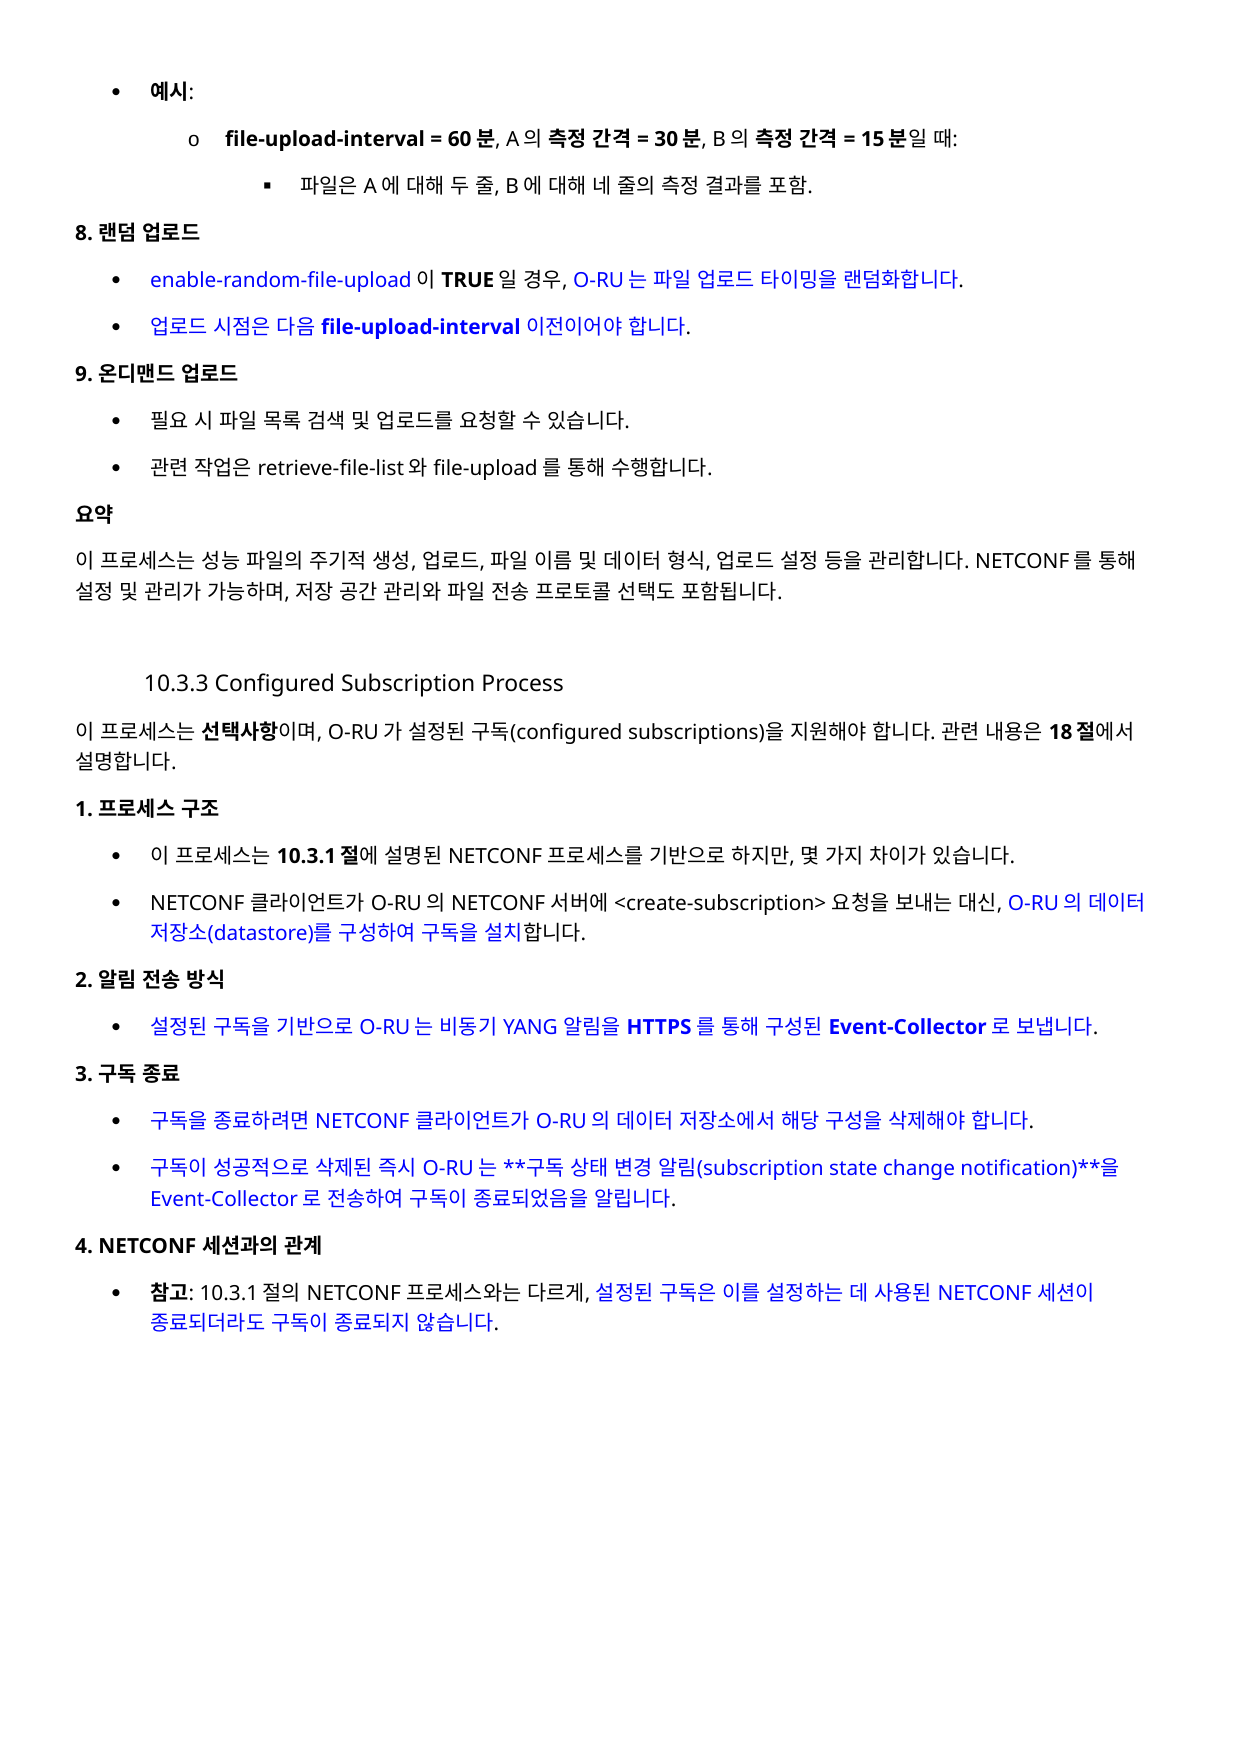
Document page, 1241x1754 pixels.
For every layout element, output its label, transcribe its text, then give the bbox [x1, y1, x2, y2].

list enable-random-file-upload이 TRUE일 경우, O-RU는 파일 업로드 타이밍을 랜덤화합니다. [112, 263, 1165, 293]
list 업로드 시점은 다음 file-upload-interval 이전이어야 합니다. [112, 310, 1165, 340]
text 1. 프로세스 구조 [75, 792, 1165, 823]
list 파일은 A에 대해 두 줄, B에 대해 네 줄의 측정 결과를 포함. [262, 169, 1165, 199]
text 이 프로세스는 성능 파일의 주기적 생성, 업로드, 파일 이름 및 데이터 형식, 업로드 설정 등을 관리합니다. NETCONF를 통해 설정 및 관리가 가능하며, 저장 공간 관리와 파일 전송 프로토콜 선택도 포함됩니다. [75, 545, 1165, 605]
text 8. 랜덤 업로드 [75, 216, 1165, 246]
list 설정된 구독을 기반으로 O-RU는 비동기 YANG 알림을 HTTPS를 통해 구성된 Event-Collector로 보냅니다. [112, 1011, 1165, 1041]
list 관련 작업은 retrieve-file-list와 file-upload를 통해 수행합니다. [112, 451, 1165, 481]
text 이 프로세스는 선택사항이며, O-RU가 설정된 구독(configured subscriptions)을 지원해야 합니다. 관련 내용은 18절에서 설명합니다. [75, 715, 1165, 776]
text 요약 [75, 498, 1165, 528]
text 4. NETCONF 세션과의 관계 [75, 1229, 1165, 1259]
text 3. 구독 종료 [75, 1058, 1165, 1088]
list 이 프로세스는 10.3.1절에 설명된 NETCONF 프로세스를 기반으로 하지만, 몇 가지 차이가 있습니다. [112, 839, 1165, 870]
subtitle 10.3.3 Configured Subscription Process [144, 667, 1165, 698]
list NETCONF 클라이언트가 O-RU의 NETCONF 서버에 <create-subscription> 요청을 보내는 대신, O-RU의 데이터 저장소(datastore)를 구성하여 구독을 설치합니다. [112, 886, 1165, 947]
list 참고: 10.3.1절의 NETCONF 프로세스와는 다르게, 설정된 구독은 이를 설정하는 데 사용된 NETCONF 세션이 종료되더라도 구독이 종료되지 않습니다. [112, 1276, 1165, 1336]
list 예시: [112, 75, 1165, 105]
list 필요 시 파일 목록 검색 및 업로드를 요청할 수 있습니다. [112, 404, 1165, 434]
text 2. 알림 전송 방식 [75, 964, 1165, 994]
list 구독이 성공적으로 삭제된 즉시 O-RU는 **구독 상태 변경 알림(subscription state change notification)**을 Event-Collector로 전송하여 구독이 종료되었음을 알립니다. [112, 1152, 1165, 1212]
text 9. 온디맨드 업로드 [75, 357, 1165, 387]
list 구독을 종료하려면 NETCONF 클라이언트가 O-RU의 데이터 저장소에서 해당 구성을 삭제해야 합니다. [112, 1104, 1165, 1135]
list file-upload-interval = 60분, A의 측정 간격 = 30분, B의 측정 간격 = 15분일 때: [187, 122, 1165, 152]
